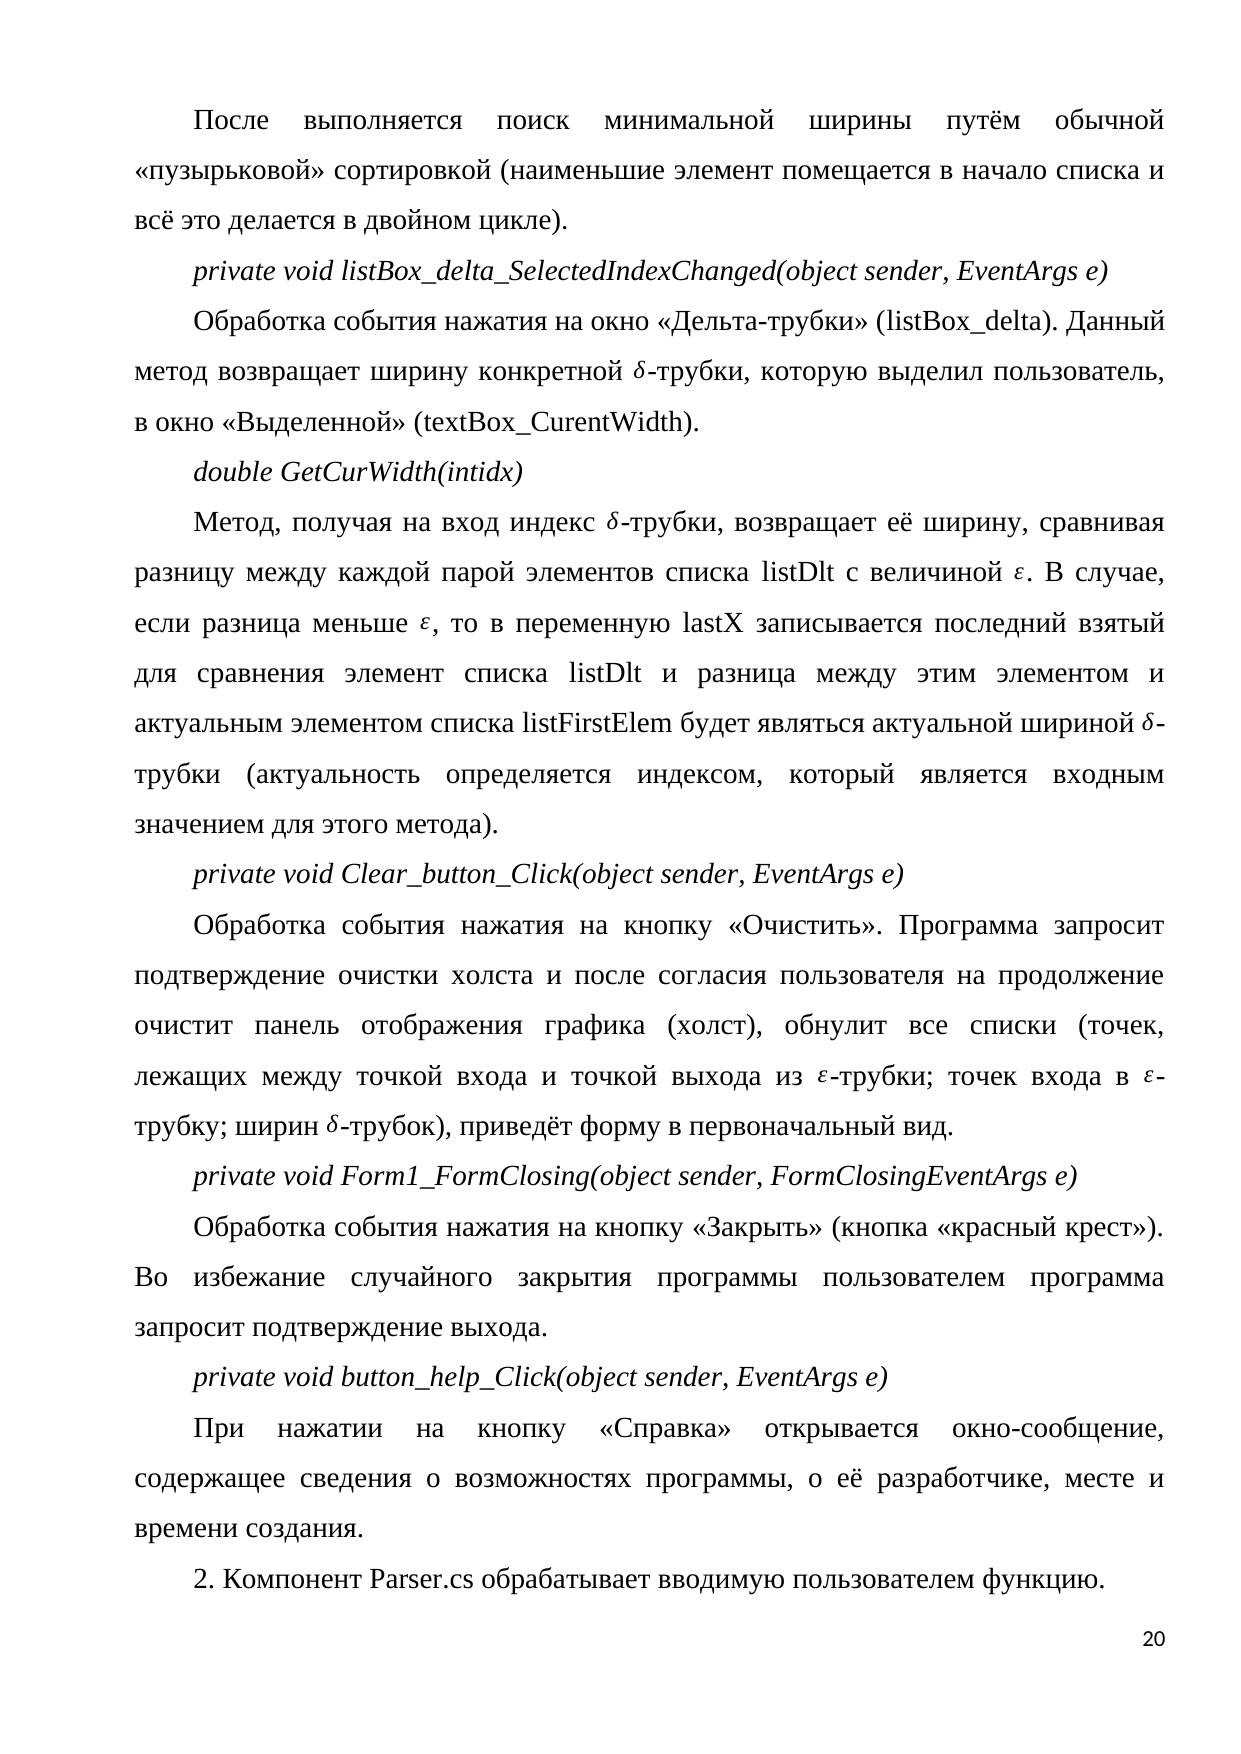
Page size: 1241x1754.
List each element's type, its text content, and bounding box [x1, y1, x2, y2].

text private void listBox_delta_SelectedIndexChanged(object sender, EventArgs e) [134, 253, 1165, 286]
text private void button_help_Click(object sender, EventArgs e) [134, 1359, 1165, 1393]
text Обработка события нажатия на окно «Дельта-трубки» (listBox_delta). Данный метод возвращает ширину конкретной -трубки, которую выделил пользователь, в окно «Выделенной» (textBox_CurentWidth). [134, 303, 1165, 437]
text Обработка события нажатия на кнопку «Закрыть» (кнопка «красный крест»). Во избежание случайного закрытия программы пользователем программа запросит подтверждение выхода. [134, 1209, 1165, 1343]
text После выполняется поиск минимальной ширины путём обычной «пузырьковой» сортировкой (наименьшие элемент помещается в начало списка и всё это делается в двойном цикле). [134, 102, 1165, 236]
text double GetCurWidth(intidx) [134, 454, 1165, 487]
text При нажатии на кнопку «Справка» открывается окно-сообщение, содержащее сведения о возможностях программы, о её разработчике, месте и времени создания. [134, 1410, 1165, 1544]
text private void Clear_button_Click(object sender, EventArgs e) [134, 856, 1165, 890]
text Обработка события нажатия на кнопку «Очистить». Программа запросит подтверждение очистки холста и после согласия пользователя на продолжение очистит панель отображения графика (холст), обнулит все списки (точек, лежащих между точкой входа и точкой выхода из -трубки; точек входа в -трубку; ширин -трубок), приведёт форму в первоначальный вид. [134, 907, 1165, 1142]
text private void Form1_FormClosing(object sender, FormClosingEventArgs e) [134, 1158, 1165, 1192]
text 2. Компонент Parser.cs обрабатывает вводимую пользователем функцию. [134, 1561, 1165, 1594]
text Метод, получая на вход индекс -трубки, возвращает её ширину, сравнивая разницу между каждой парой элементов списка listDlt с величиной . В случае, если разница меньше , то в переменную lastX записывается последний взятый для сравнения элемент списка listDlt и разница между этим элементом и актуальным элементом списка listFirstElem будет являться актуальной шириной -трубки (актуальность определяется индексом, который является входным значением для этого метода). [134, 504, 1165, 840]
